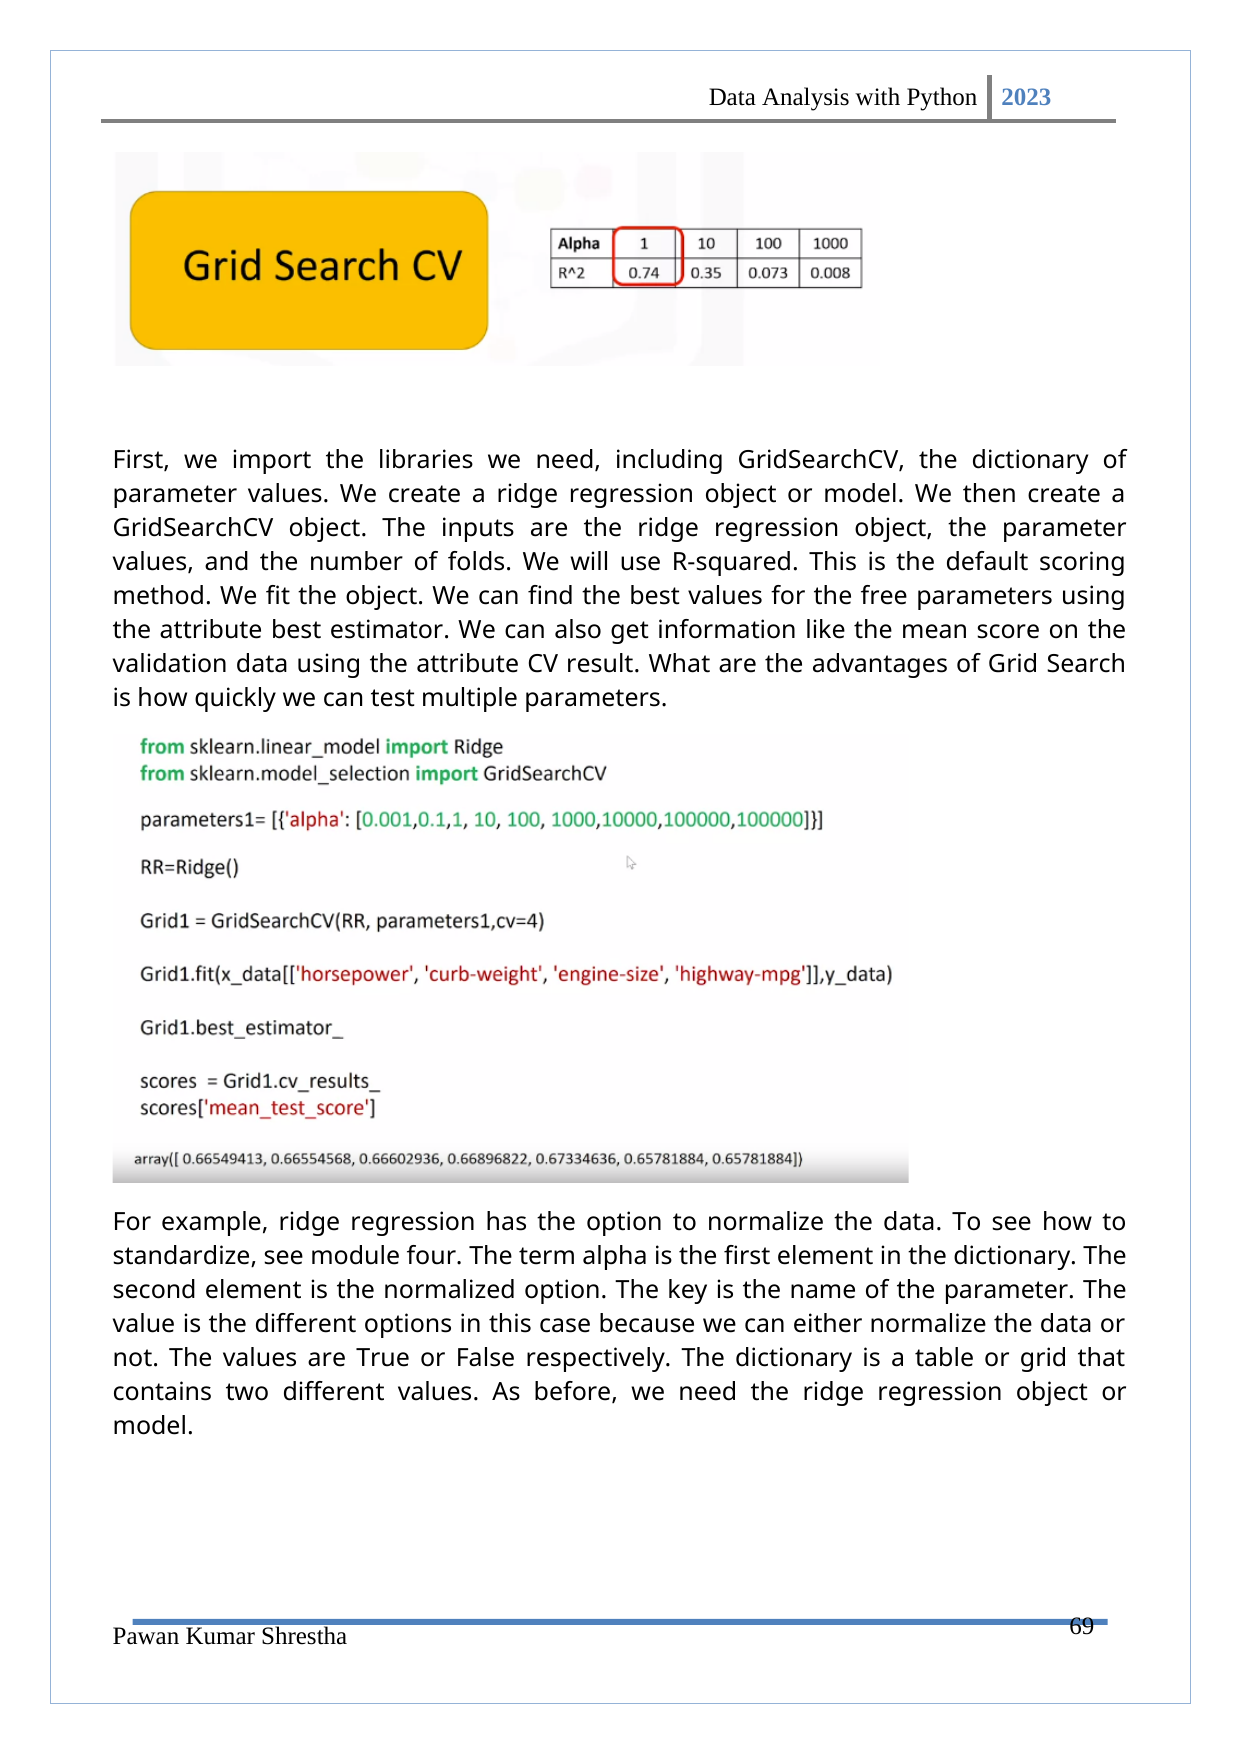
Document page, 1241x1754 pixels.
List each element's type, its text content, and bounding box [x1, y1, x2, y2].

picture [112, 152, 880, 366]
picture [112, 734, 909, 1183]
text For example, ridge regression has the option to normalize the data. To see how to standardize, see module four. The term alpha is the first element in the dictionary. The second element is the normalized option. The key is the name of the parameter. The value is the different options in this case because we can either normalize the data or not. The values are True or False respectively. The dictionary is a table or grid that contains two different values. As before, we need the ridge regression object or model. [112, 1203, 1128, 1442]
text First, we import the libraries we need, including GridSearchCV, the dictionary of parameter values. We create a ridge regression object or model. We then create a GridSearchCV object. The inputs are the ridge regression object, the parameter values, and the number of folds. We will use R-squared. This is the default scoring method. We fit the object. We can find the best values for the free parameters using the attribute best estimator. We can also get information like the mean score on the validation data using the attribute CV result. What are the advantages of Grid Search is how quickly we can test multiple parameters. [112, 441, 1128, 714]
